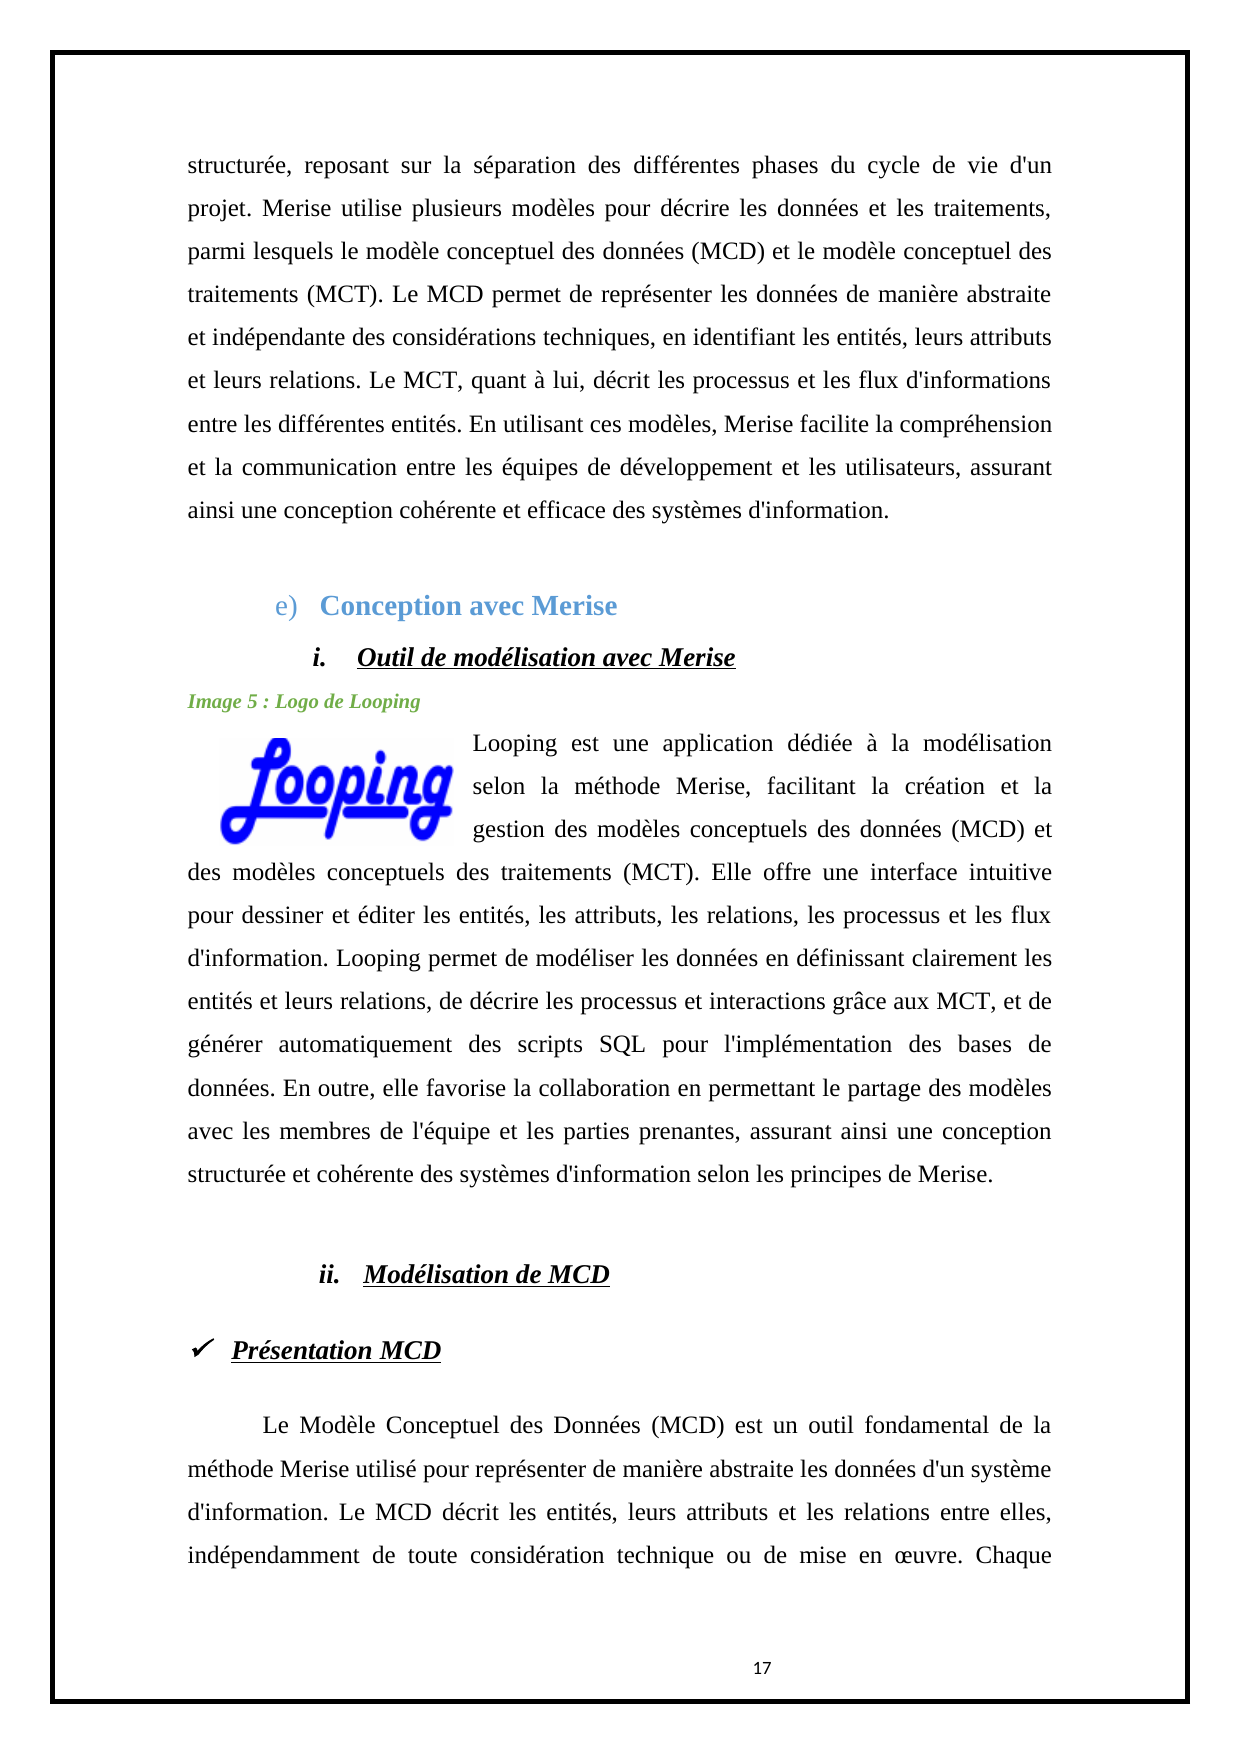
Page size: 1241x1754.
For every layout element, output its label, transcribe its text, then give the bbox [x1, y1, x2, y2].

list Looping est une application dédiée à la modélisation selon la méthode Merise, facilitant la création et la gestion des modèles conceptuels des données (MCD) et des modèles conceptuels des traitements (MCT). Elle offre une interface intuitive pour dessiner et éditer les entités, les attributs, les relations, les processus et les flux d'information. Looping permet de modéliser les données en définissant clairement les entités et leurs relations, de décrire les processus et interactions grâce aux MCT, et de générer automatiquement des scripts SQL pour l'implémentation des bases de données. En outre, elle favorise la collaboration en permettant le partage des modèles avec les membres de l'équipe et les parties prenantes, assurant ainsi une conception structurée et cohérente des systèmes d'information selon les principes de Merise. [179, 728, 1061, 1190]
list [187, 1411, 1053, 1569]
list Présentation MCD [187, 1334, 1053, 1366]
list Modélisation de MCD [319, 1259, 1053, 1290]
list Image 5 : Logo de Looping [179, 689, 1061, 716]
list Outil de modélisation avec Merise [304, 641, 1061, 674]
list Conception avec Merise [267, 586, 1061, 624]
picture [219, 738, 454, 846]
